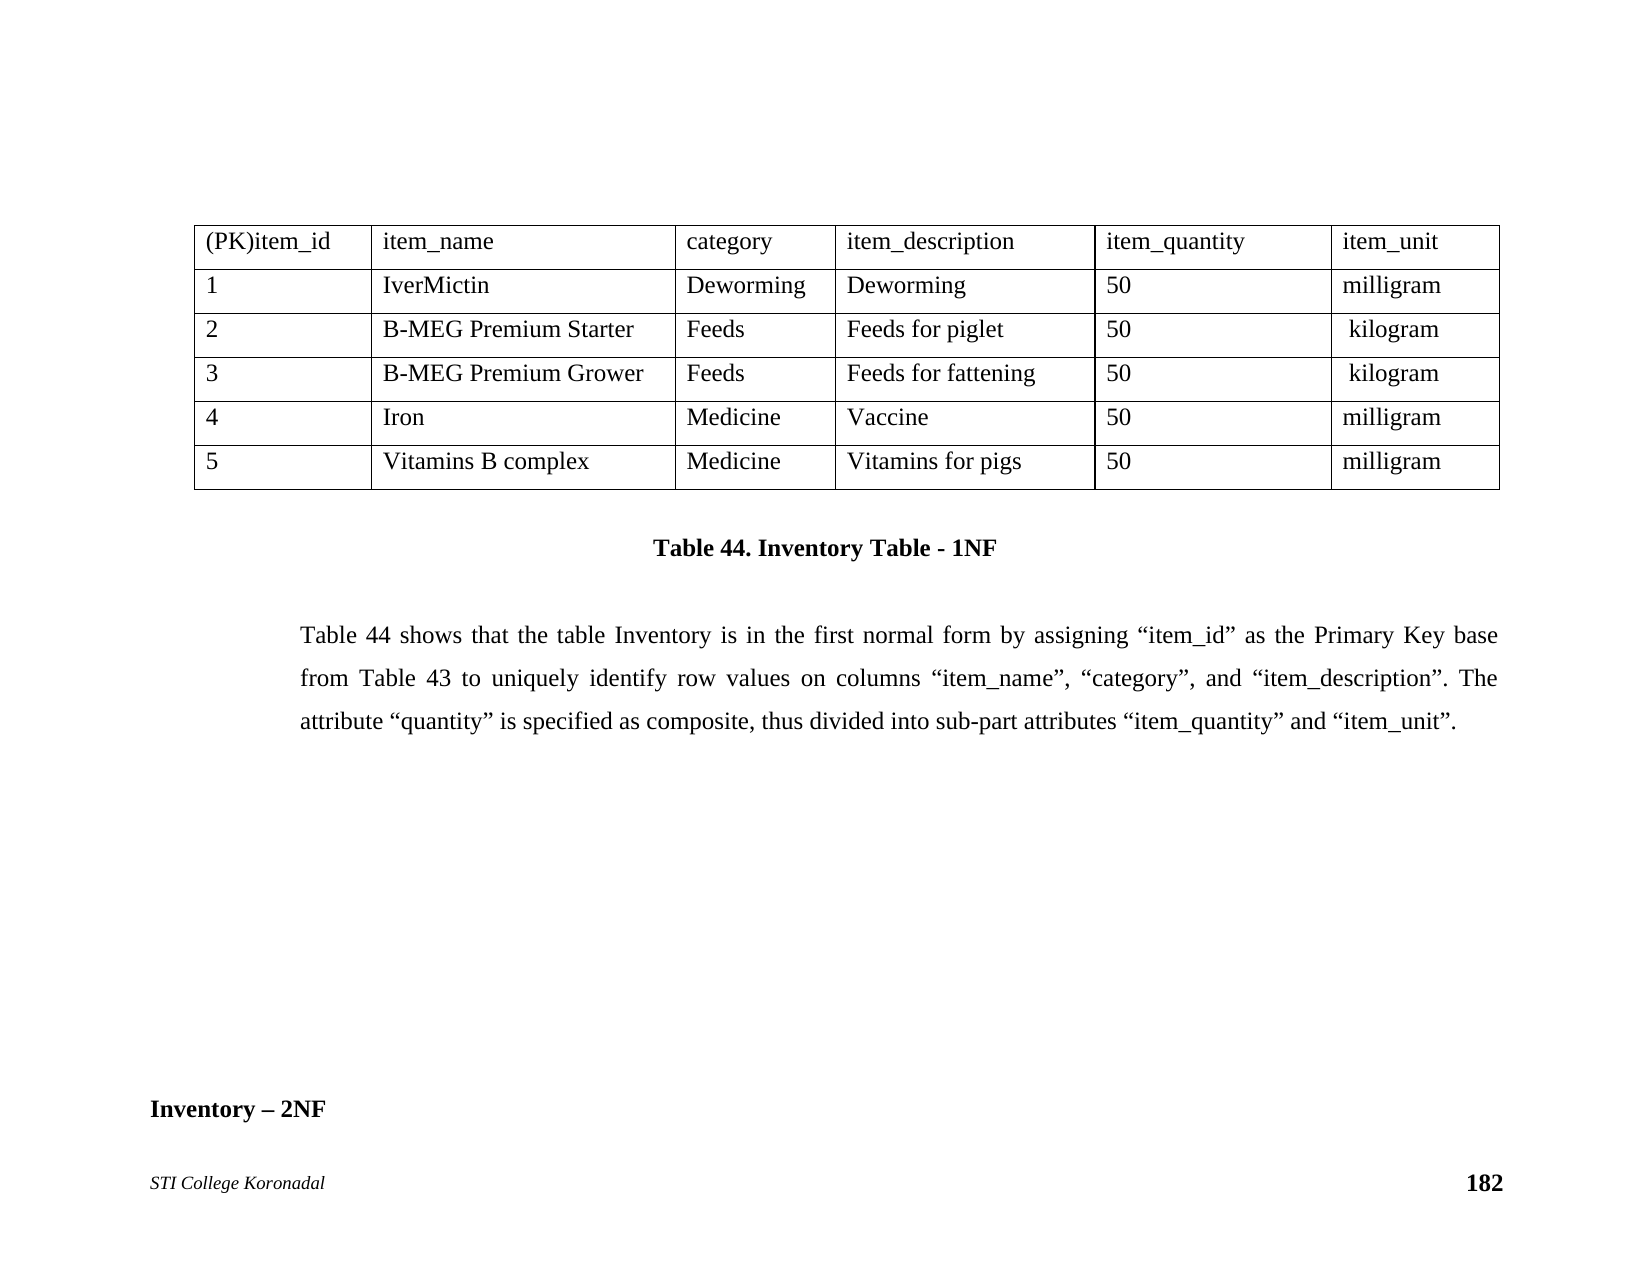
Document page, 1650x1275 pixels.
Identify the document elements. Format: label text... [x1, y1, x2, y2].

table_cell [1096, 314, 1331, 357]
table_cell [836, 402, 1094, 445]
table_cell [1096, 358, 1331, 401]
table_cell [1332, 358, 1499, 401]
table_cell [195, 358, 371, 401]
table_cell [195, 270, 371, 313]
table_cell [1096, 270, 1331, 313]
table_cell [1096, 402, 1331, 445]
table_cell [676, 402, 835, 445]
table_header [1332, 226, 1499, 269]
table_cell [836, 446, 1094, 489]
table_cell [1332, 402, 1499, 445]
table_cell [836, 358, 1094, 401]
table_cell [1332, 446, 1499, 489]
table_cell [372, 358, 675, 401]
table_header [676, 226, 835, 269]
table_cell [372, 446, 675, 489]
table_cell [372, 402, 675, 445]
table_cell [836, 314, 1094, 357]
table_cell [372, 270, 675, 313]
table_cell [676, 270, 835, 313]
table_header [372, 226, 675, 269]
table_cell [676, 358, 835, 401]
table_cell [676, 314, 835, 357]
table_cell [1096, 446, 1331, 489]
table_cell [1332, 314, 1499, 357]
text Inventory – 2NF [150, 1094, 1500, 1123]
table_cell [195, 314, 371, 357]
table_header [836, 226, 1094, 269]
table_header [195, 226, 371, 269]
text Table 44. Inventory Table - 1NF [150, 533, 1500, 562]
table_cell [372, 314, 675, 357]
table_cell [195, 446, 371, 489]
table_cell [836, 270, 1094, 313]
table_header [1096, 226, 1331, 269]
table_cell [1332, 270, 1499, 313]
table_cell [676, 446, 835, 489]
text Table 44 shows that the table Inventory is in the first normal form by assigning “item_id” as the Primary Key base from Table 43 to uniquely identify row values on columns “item_name”, “category”, and “item_description”. The attribute “quantity” is specified as composite, thus divided into sub-part attributes “item_quantity” and “item_unit”. [300, 620, 1500, 735]
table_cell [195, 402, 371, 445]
